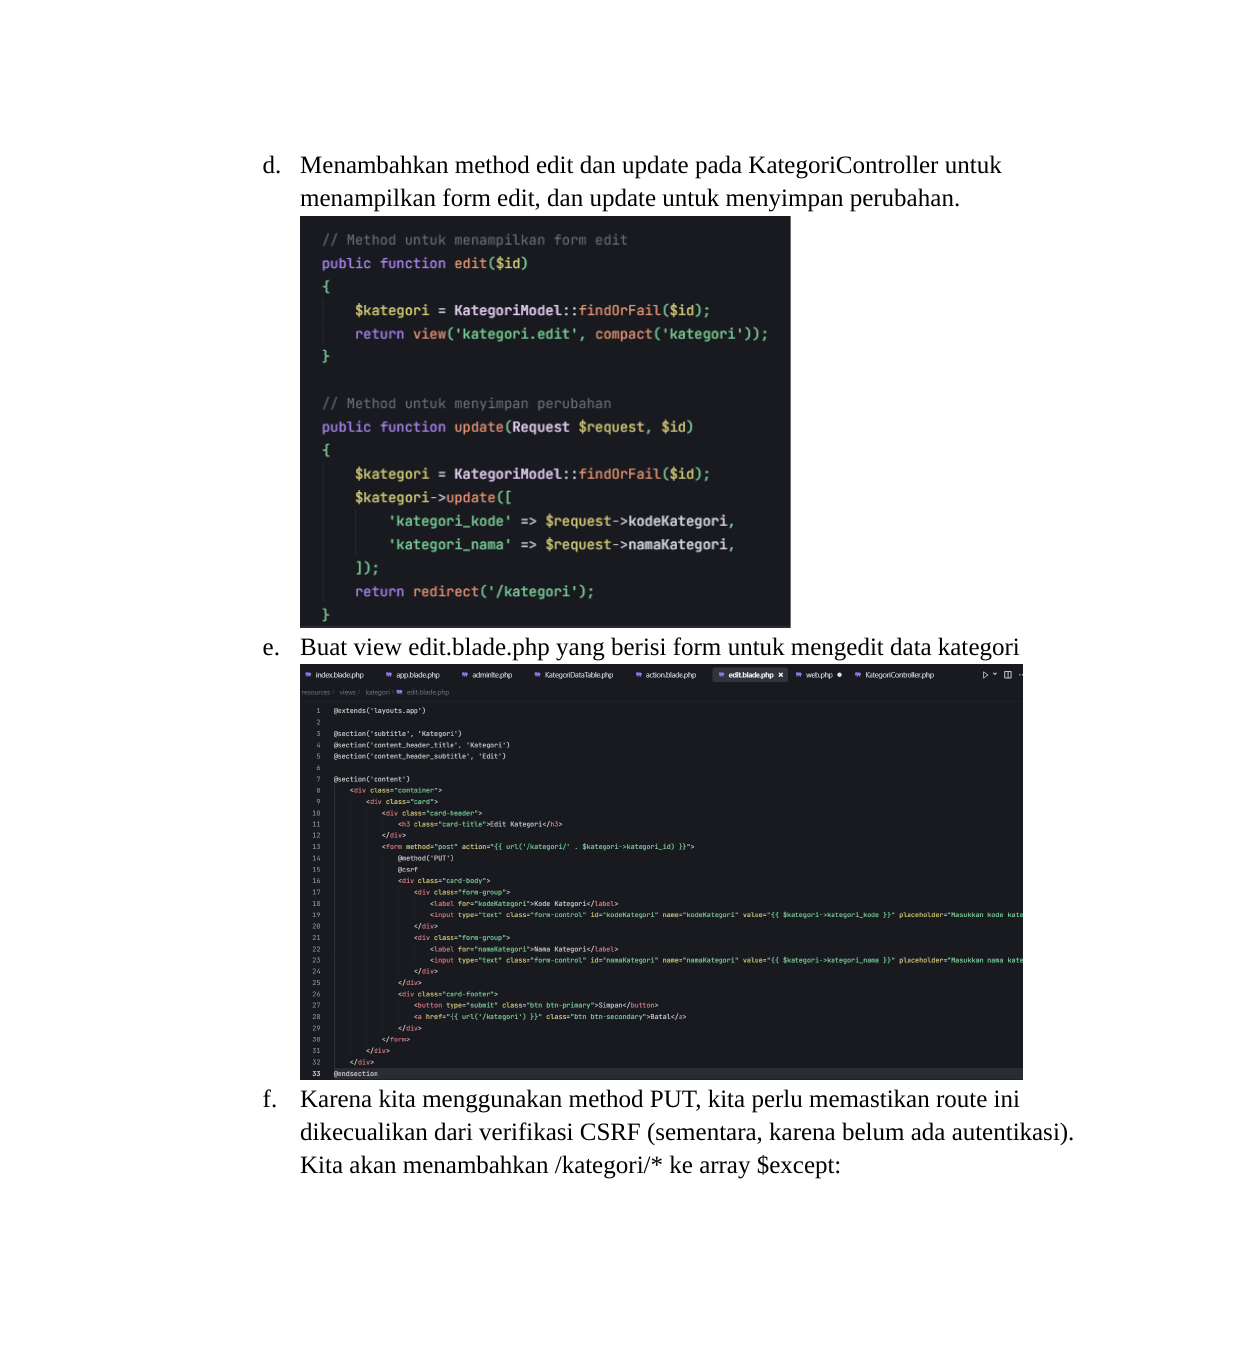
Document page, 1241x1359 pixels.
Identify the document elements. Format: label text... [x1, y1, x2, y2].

list Karena kita menggunakan method PUT, kita perlu memastikan route ini dikecualikan dari verifikasi CSRF (sementara, karena belum ada autentikasi). [262, 1084, 1090, 1146]
picture [300, 664, 1023, 1080]
picture [300, 216, 791, 628]
list Buat view edit.blade.php yang berisi form untuk mengedit data kategori [262, 632, 1090, 660]
list Kita akan menambahkan /kategori/* ke array $except: [300, 1150, 1090, 1179]
list Menambahkan method edit dan update pada KategoriController untuk menampilkan form edit, dan update untuk menyimpan perubahan. [262, 150, 1090, 212]
